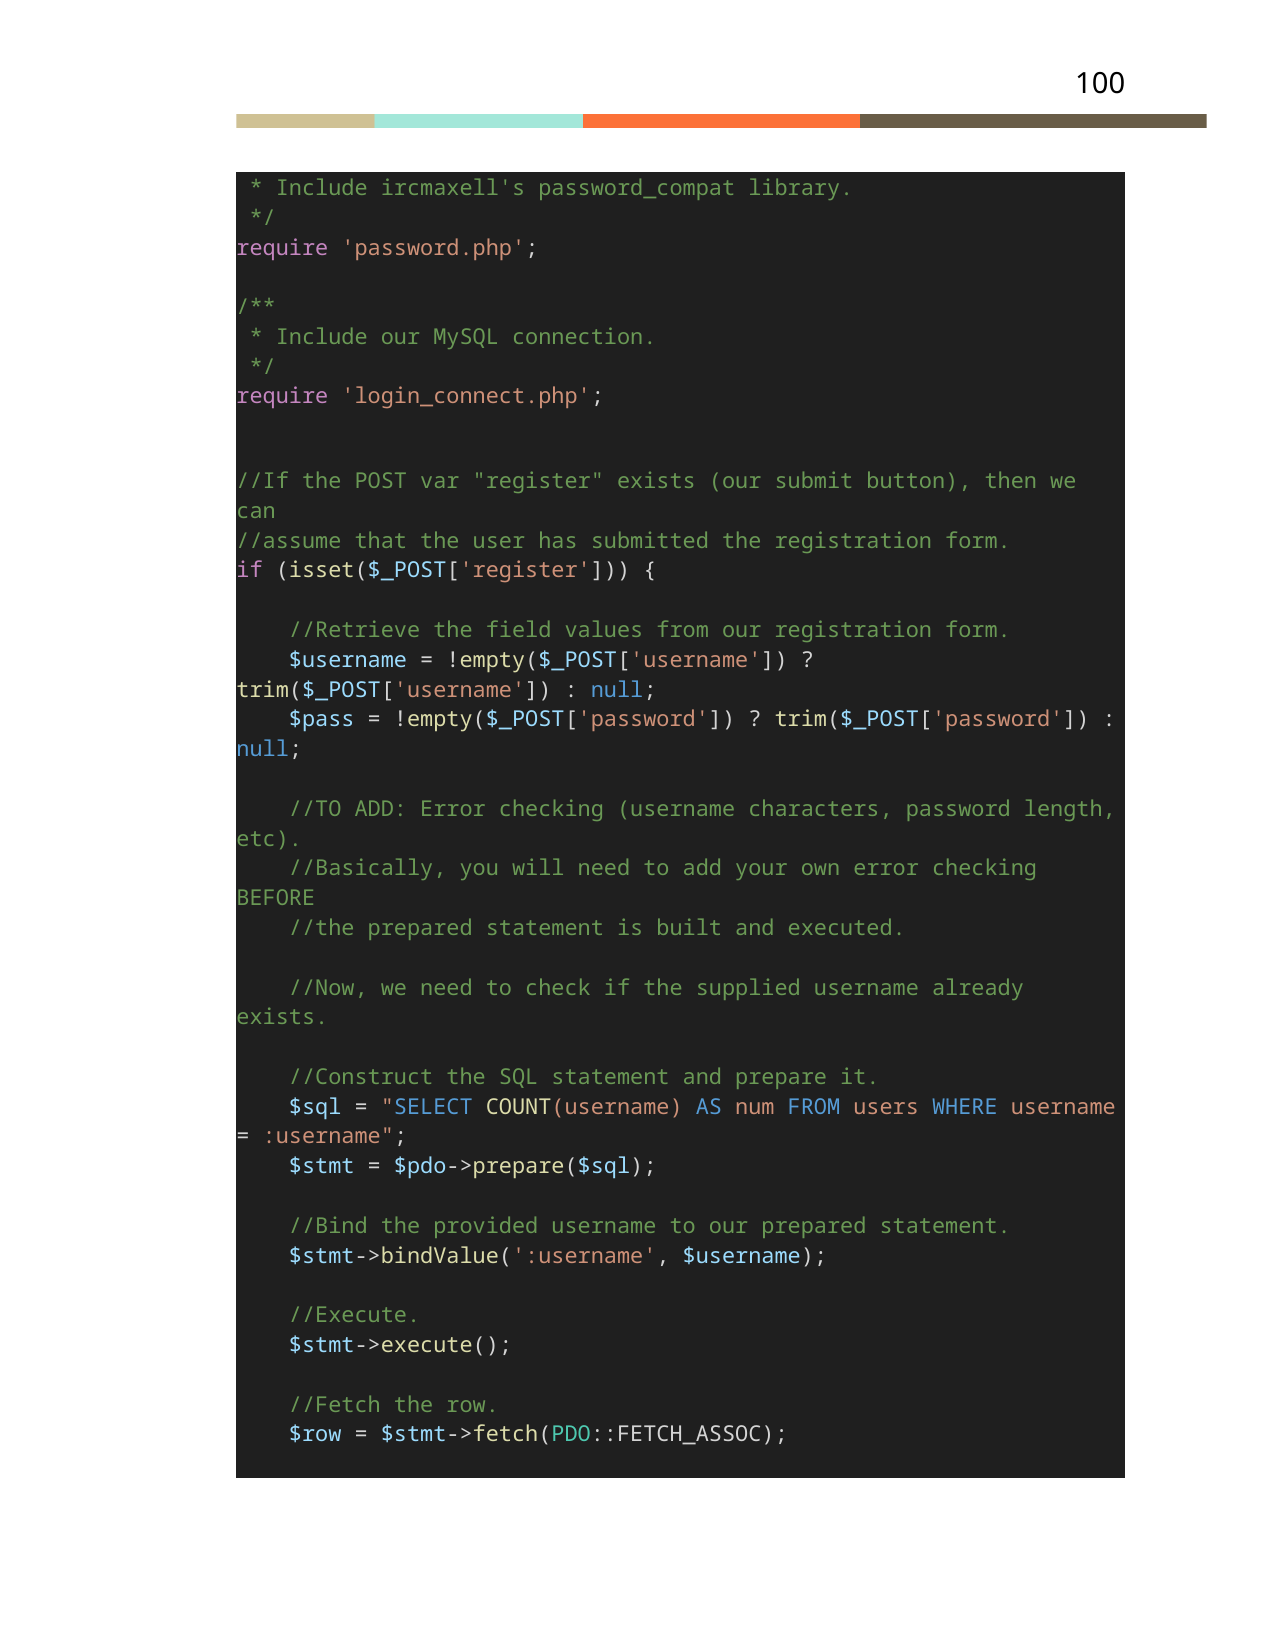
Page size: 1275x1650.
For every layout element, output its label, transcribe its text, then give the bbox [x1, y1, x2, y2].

text //Basically, you will need to add your own error checking BEFORE [236, 852, 1125, 912]
text //assume that the user has submitted the registration form. [236, 525, 1125, 554]
text * Include ircmaxell's password_compat library. [236, 172, 1125, 202]
text require 'login_connect.php'; [236, 381, 1125, 410]
text //the prepared statement is built and executed. [236, 912, 1125, 942]
text $sql = "SELECT COUNT(username) AS num FROM users WHERE username = :username"; [236, 1091, 1125, 1150]
picture [236, 114, 1207, 128]
text //If the POST var "register" exists (our submit button), then we can [236, 465, 1125, 525]
text //Now, we need to check if the supplied username already exists. [236, 972, 1125, 1031]
text //TO ADD: Error checking (username characters, password length, etc). [236, 793, 1125, 852]
text /** [236, 291, 1125, 321]
text $username = !empty($_POST['username']) ? trim($_POST['username']) : null; [236, 644, 1125, 703]
text //Construct the SQL statement and prepare it. [236, 1061, 1125, 1091]
text $stmt->execute(); [236, 1329, 1125, 1359]
text $stmt->bindValue(':username', $username); [236, 1240, 1125, 1269]
text //Execute. [236, 1299, 1125, 1329]
text $pass = !empty($_POST['password']) ? trim($_POST['password']) : null; [236, 703, 1125, 763]
text $stmt = $pdo->prepare($sql); [236, 1150, 1125, 1180]
text //Retrieve the field values from our registration form. [236, 614, 1125, 644]
text //Bind the provided username to our prepared statement. [236, 1210, 1125, 1240]
text //Fetch the row. [236, 1389, 1125, 1418]
text if (isset($_POST['register'])) { [236, 554, 1125, 584]
text */ [236, 351, 1125, 381]
text * Include our MySQL connection. [236, 321, 1125, 351]
text */ [236, 202, 1125, 232]
text $row = $stmt->fetch(PDO::FETCH_ASSOC); [236, 1418, 1125, 1448]
text require 'password.php'; [236, 232, 1125, 261]
